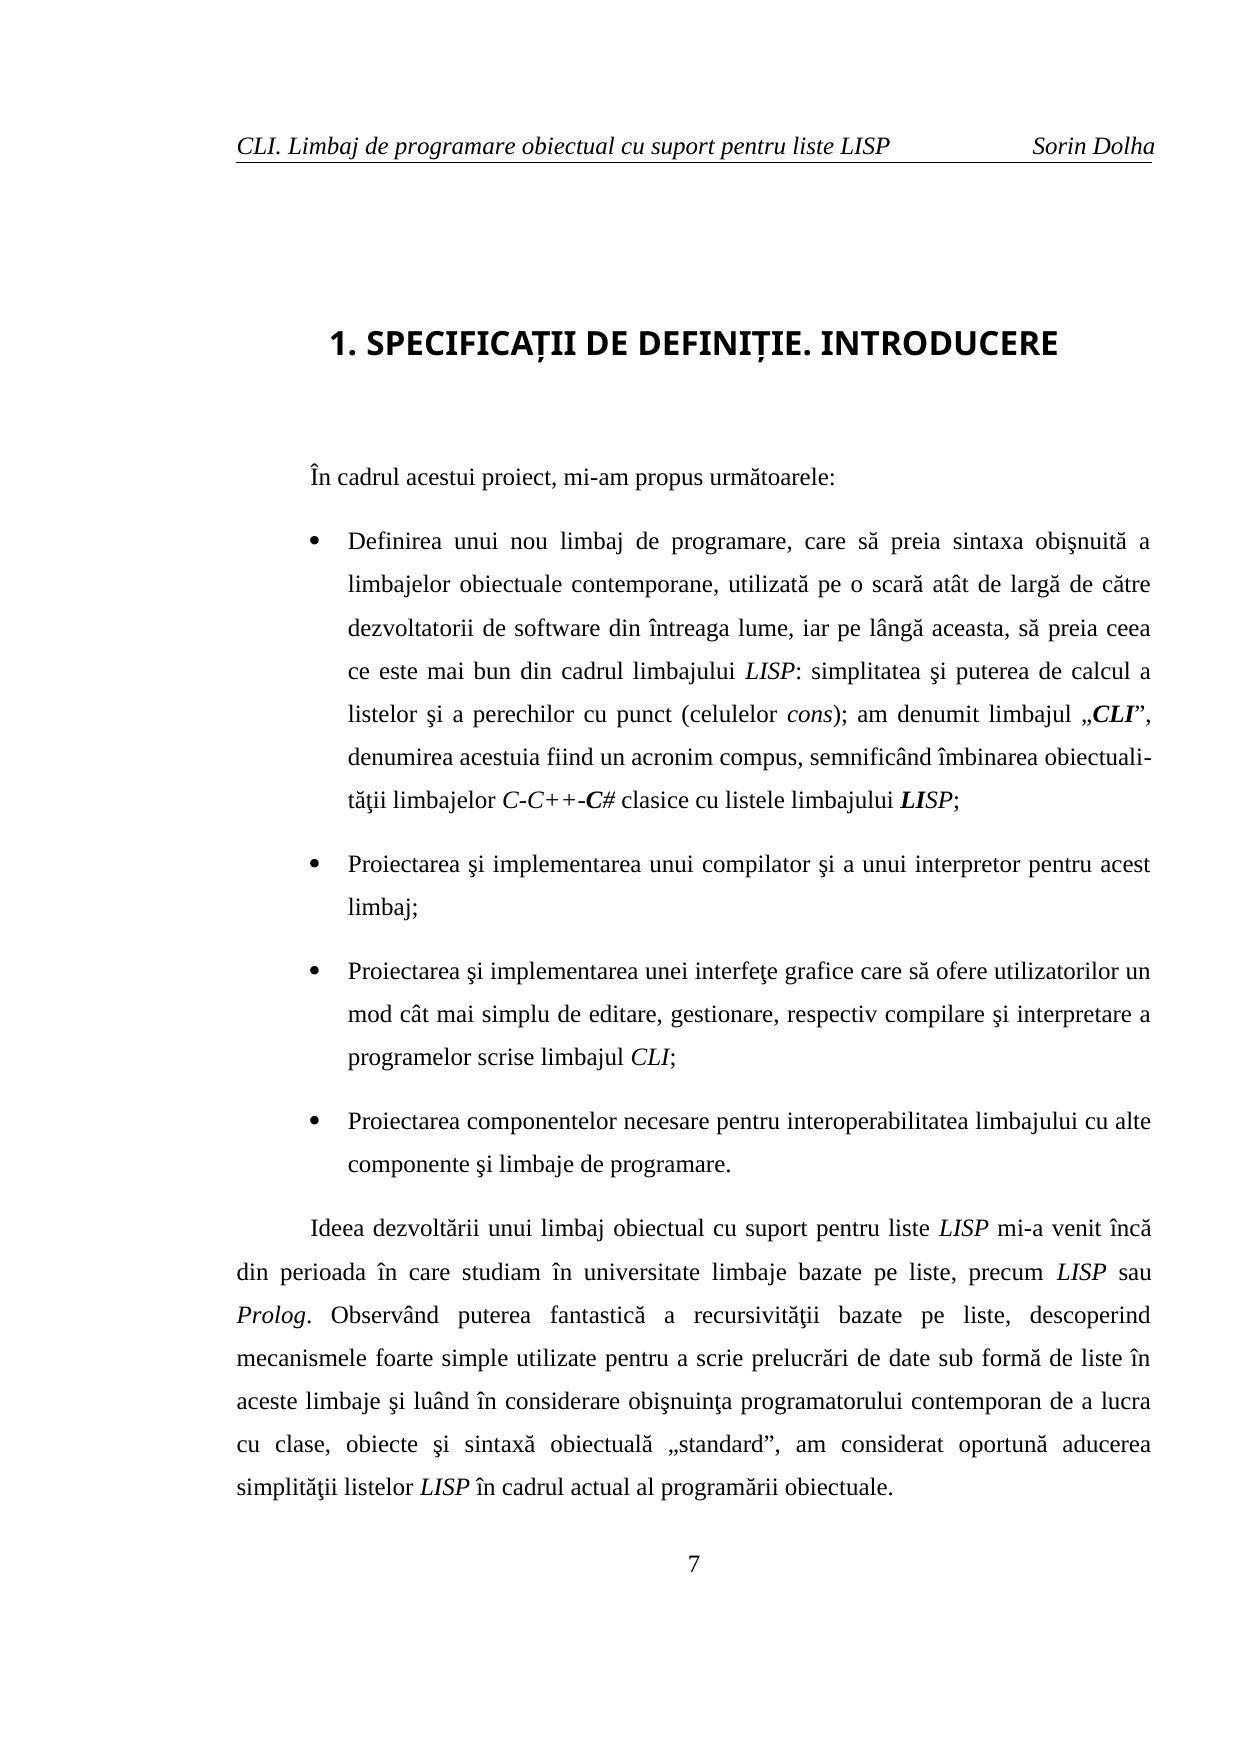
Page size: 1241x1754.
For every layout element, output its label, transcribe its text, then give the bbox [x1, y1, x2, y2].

list Proiectarea şi implementarea unei interfeţe grafice care să ofere utilizatorilor un mod cât mai simplu de editare, gestionare, respectiv compilare şi interpretare a programelor scrise limbajul CLI; [310, 956, 1152, 1071]
list Proiectarea şi implementarea unui compilator şi a unui interpretor pentru acest limbaj; [310, 849, 1152, 921]
list Proiectarea componentelor necesare pentru interoperabilitatea limbajului cu alte componente şi limbaje de programare. [310, 1106, 1152, 1178]
subtitle SPECIFICAŢII DE DEFINIŢIE. INTRODUCERE [236, 319, 1152, 365]
text În cadrul acestui proiect, mi-am propus următoarele: [236, 462, 1152, 491]
list Definirea unui nou limbaj de programare, care să preia sintaxa obişnuită a limbajelor obiectuale contemporane, utilizată pe o scară atât de largă de către dezvoltatorii de software din întreaga lume, iar pe lângă aceasta, să preia ceea ce este mai bun din cadrul limbajului LISP: simplitatea şi puterea de calcul a listelor şi a perechilor cu punct (celulelor cons); am denumit limbajul „CLI”, denumirea acestuia fiind un acronim compus, semnificând îmbinarea obiectualităţii limbajelor C-C++-C# clasice cu listele limbajului LISP; [310, 526, 1152, 814]
text Ideea dezvoltării unui limbaj obiectual cu suport pentru liste LISP mi-a venit încă din perioada în care studiam în universitate limbaje bazate pe liste, precum LISP sau Prolog. Observând puterea fantastică a recursivităţii bazate pe liste, descoperind mecanismele foarte simple utilizate pentru a scrie prelucrări de date sub formă de liste în aceste limbaje şi luând în considerare obişnuinţa programatorului contemporan de a lucra cu clase, obiecte şi sintaxă obiectuală „standard”, am considerat oportună aducerea simplităţii listelor LISP în cadrul actual al programării obiectuale. [236, 1213, 1152, 1501]
